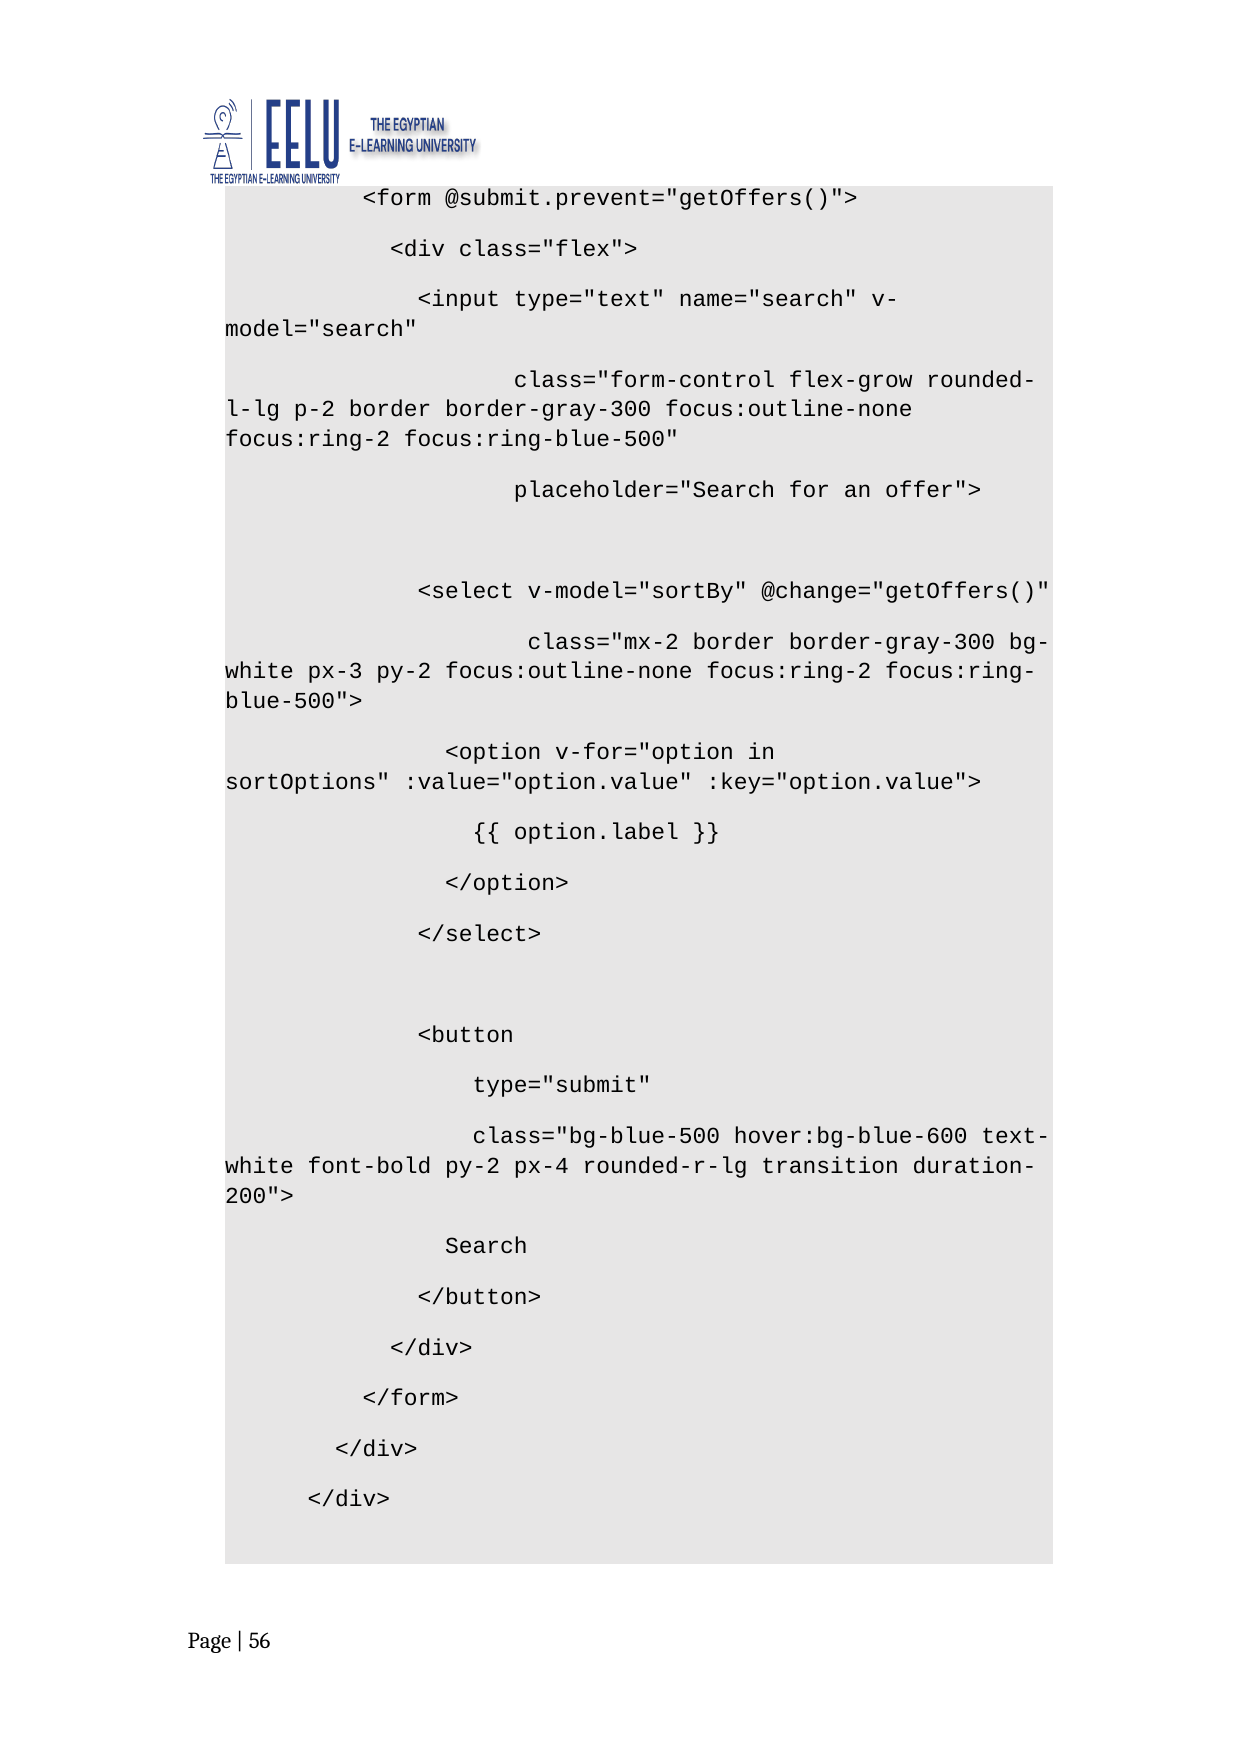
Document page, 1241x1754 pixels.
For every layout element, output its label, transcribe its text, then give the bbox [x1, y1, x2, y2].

text </form> [225, 1386, 1053, 1412]
text Search [225, 1234, 1053, 1261]
picture [187, 73, 482, 187]
text type="submit" [225, 1074, 1053, 1100]
text </div> [225, 1336, 1053, 1362]
text class="mx-2 border border-gray-300 bg-white px-3 py-2 focus:outline-none focus:ring-2 focus:ring-blue-500"> [225, 630, 1053, 716]
text <option v-for="option in sortOptions" :value="option.value" :key="option.value"> [225, 740, 1053, 796]
text class="form-control flex-grow rounded-l-lg p-2 border border-gray-300 focus:outline-none focus:ring-2 focus:ring-blue-500" [225, 368, 1053, 453]
text <form @submit.prevent="getOffers()"> [225, 186, 1053, 212]
text </div> [225, 1437, 1053, 1463]
text <div class="flex"> [225, 237, 1053, 263]
text </select> [225, 922, 1053, 948]
text <input type="text" name="search" v-model="search" [225, 287, 1053, 343]
text </div> [225, 1488, 1053, 1514]
text {{ option.label }} [225, 821, 1053, 847]
text <select v-model="sortBy" @change="getOffers()" [225, 579, 1053, 605]
text <button [225, 1023, 1053, 1049]
text </button> [225, 1285, 1053, 1311]
text placeholder="Search for an offer"> [225, 478, 1053, 504]
text class="bg-blue-500 hover:bg-blue-600 text-white font-bold py-2 px-4 rounded-r-lg transition duration-200"> [225, 1124, 1053, 1210]
text </option> [225, 871, 1053, 897]
